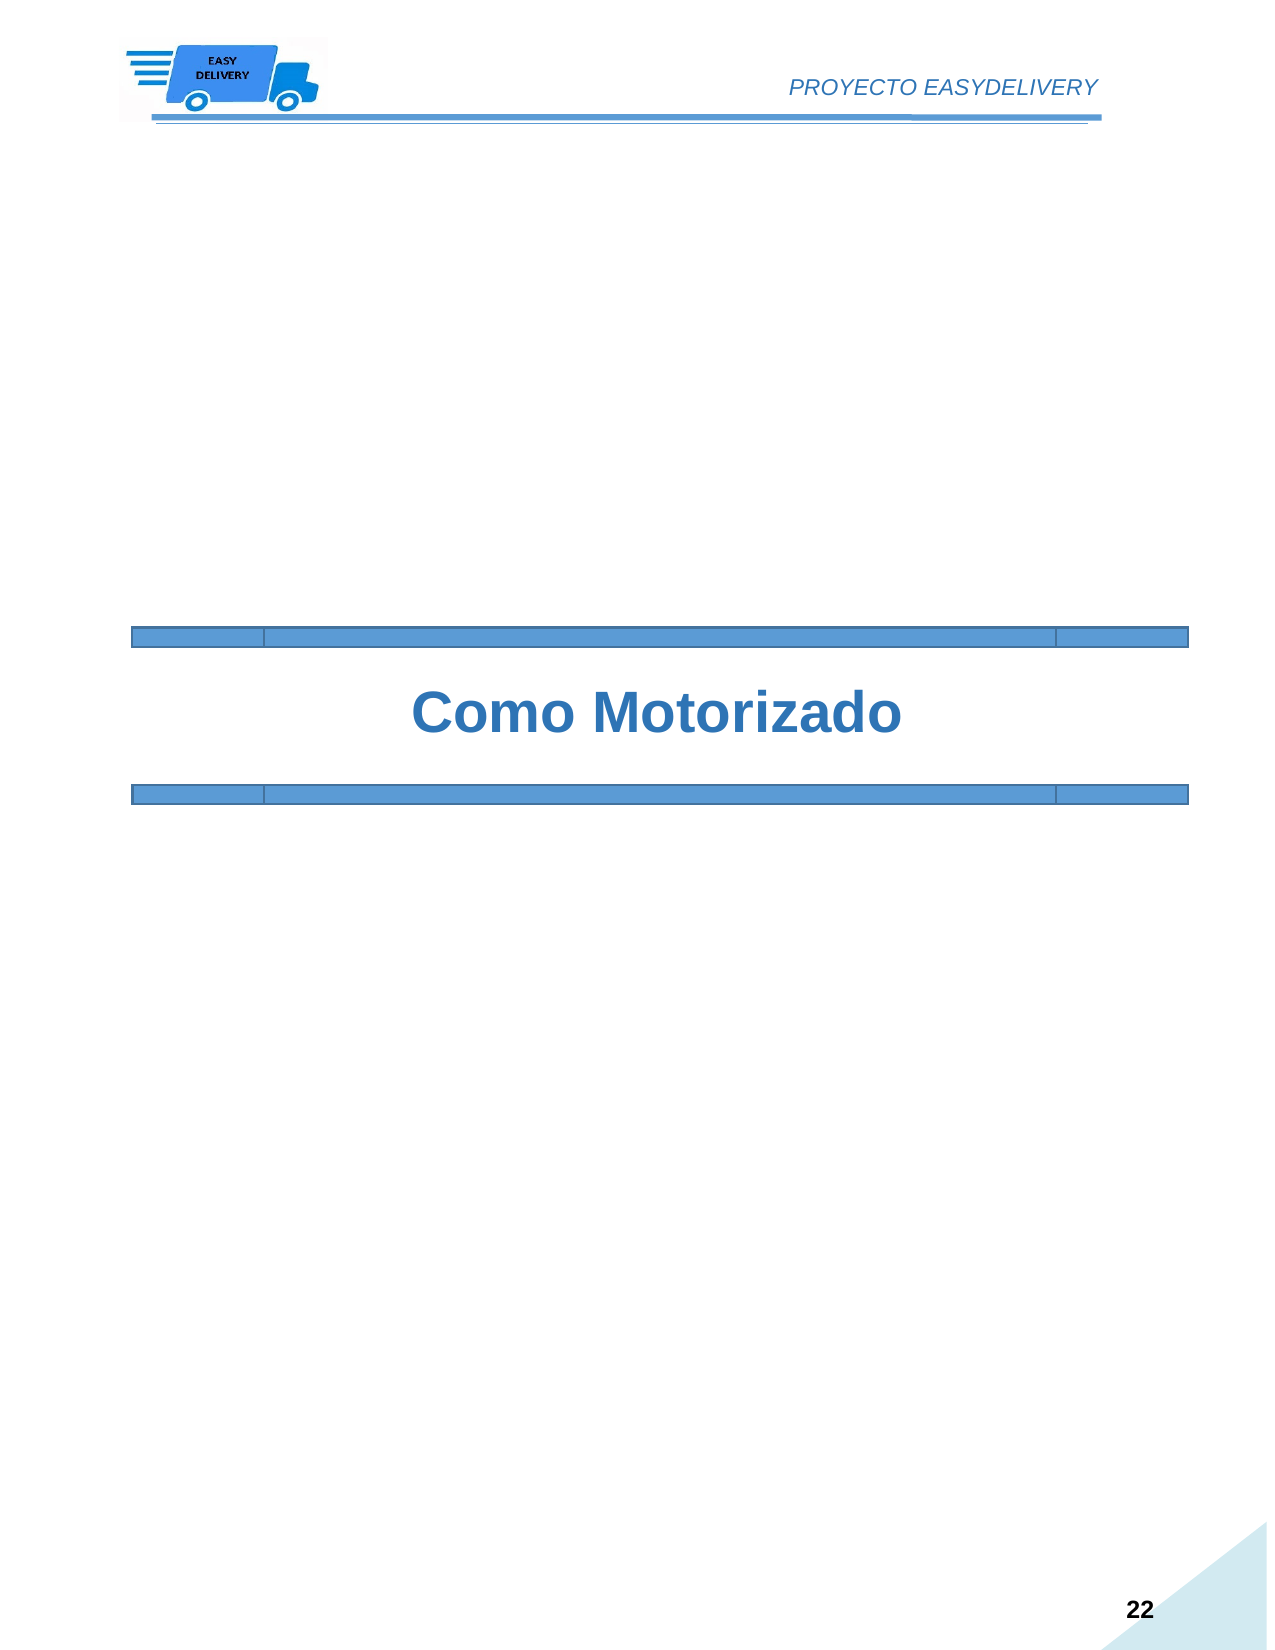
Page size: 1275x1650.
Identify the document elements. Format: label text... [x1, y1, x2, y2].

picture [118, 37, 329, 122]
text Como Motorizado [177, 678, 1137, 745]
